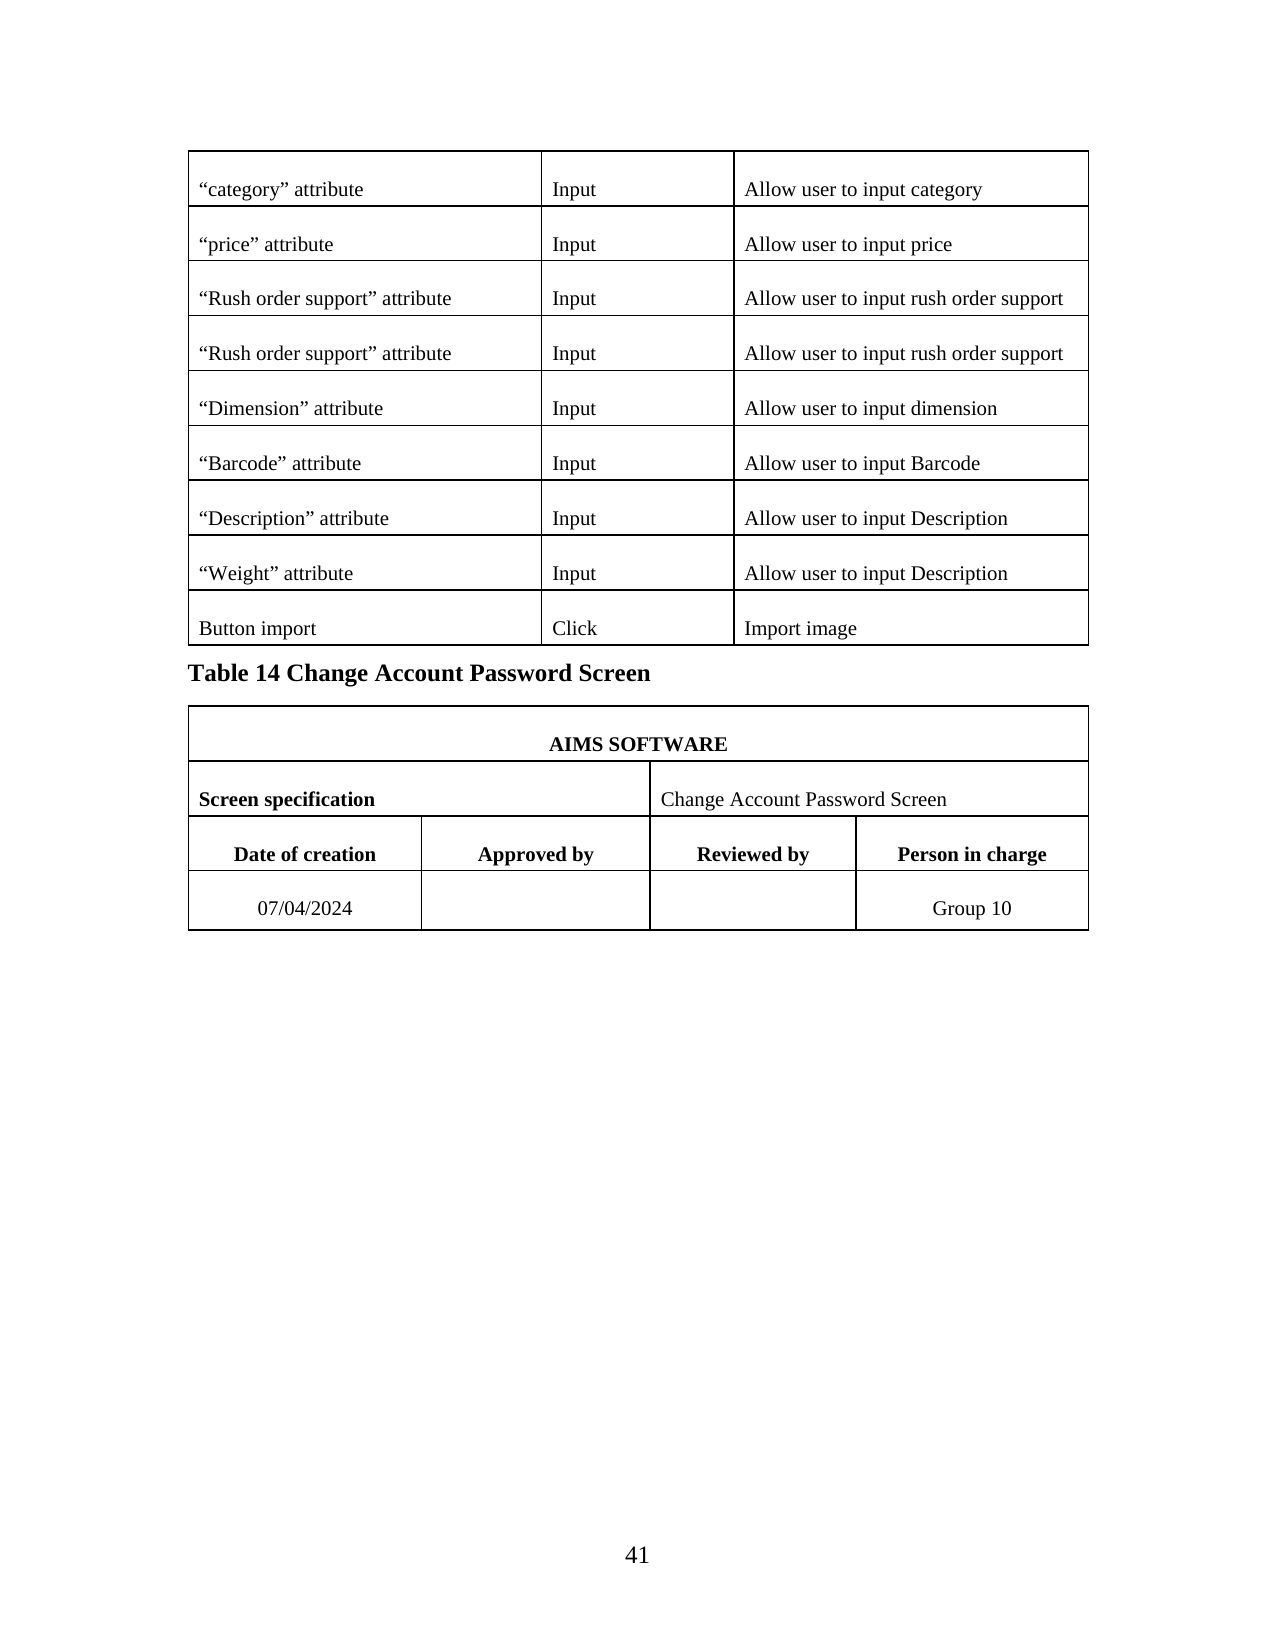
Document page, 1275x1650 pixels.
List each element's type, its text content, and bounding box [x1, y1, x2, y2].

table_cell “Barcode” attribute [189, 426, 541, 479]
table_cell Click [542, 591, 733, 644]
table_cell Date of creation [189, 817, 421, 870]
table_cell Allow user to input Description [735, 481, 1088, 534]
table_cell Group 10 [857, 871, 1088, 929]
table_cell “price” attribute [189, 207, 541, 260]
table_cell Person in charge [857, 817, 1088, 870]
table_cell 07/04/2024 [189, 871, 421, 929]
table_cell Allow user to input Description [735, 536, 1088, 589]
table_cell “Rush order support” attribute [189, 261, 541, 315]
table_cell Input [542, 152, 733, 205]
table_cell Input [542, 536, 733, 589]
table_header AIMS SOFTWARE [189, 707, 1088, 760]
table_cell Input [542, 426, 733, 479]
table_cell Reviewed by [651, 817, 855, 870]
table_cell Change Account Password Screen [651, 762, 1088, 815]
table_cell Import image [735, 591, 1088, 644]
table_cell “Rush order support” attribute [189, 316, 541, 369]
table_cell Screen specification [189, 762, 649, 815]
table_cell Allow user to input dimension [735, 371, 1088, 424]
table_cell “Dimension” attribute [189, 371, 541, 424]
table_cell Allow user to input Barcode [735, 426, 1088, 479]
table_cell Button import [189, 591, 541, 644]
table_cell Input [542, 261, 733, 315]
table_cell Allow user to input price [735, 207, 1088, 260]
table_cell “category” attribute [189, 152, 541, 205]
table_cell “Weight” attribute [189, 536, 541, 589]
table_cell Input [542, 207, 733, 260]
table_cell Input [542, 371, 733, 424]
table_cell Allow user to input rush order support [735, 261, 1088, 315]
table_cell Input [542, 316, 733, 369]
table_cell Input [542, 481, 733, 534]
table_cell “Description” attribute [189, 481, 541, 534]
table_cell [651, 871, 855, 929]
table_cell [422, 871, 649, 929]
text Table 14 Change Account Password Screen [187, 658, 1087, 687]
table_cell Allow user to input category [735, 152, 1088, 205]
table_cell Approved by [422, 817, 649, 870]
table_cell Allow user to input rush order support [735, 316, 1088, 369]
